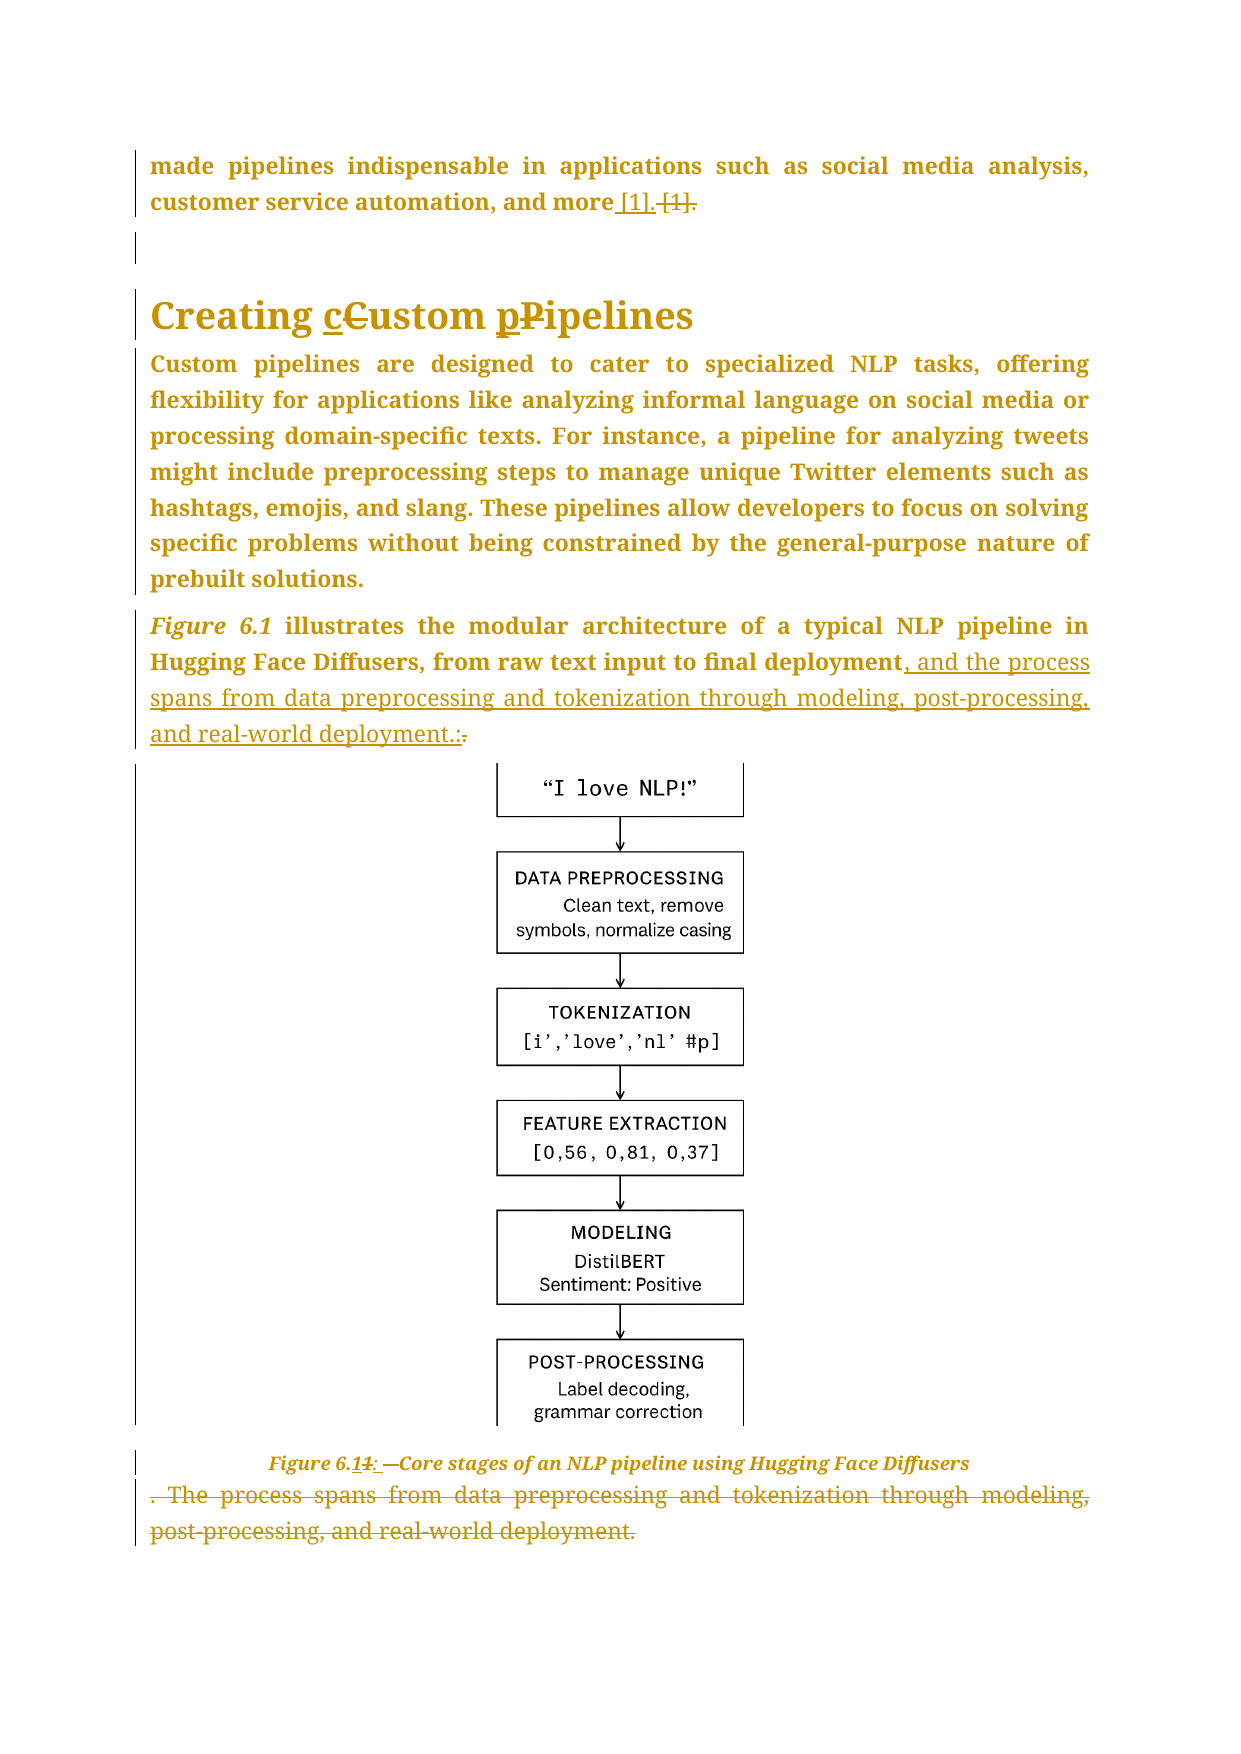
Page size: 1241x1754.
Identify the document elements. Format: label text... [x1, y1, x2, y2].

picture [399, 763, 841, 1426]
text Figure 6.1 illustrates the modular architecture of a typical NLP pipeline in Hugging Face Diffusers, from raw text input to final deployment [150, 710, 1090, 749]
text Figure 6.1 illustrates the modular architecture of a typical NLP pipeline in Hugging Face Diffusers, from raw text input to final deployment [150, 610, 1090, 708]
text Custom pipelines are designed to cater to specialized NLP tasks, offering flexibility for applications like analyzing informal language on social media or processing domain-specific texts. For instance, a pipeline for analyzing tweets might include preprocessing steps to manage unique Twitter elements such as hashtags, emojis, and slang. These pipelines allow developers to focus on solving specific problems without being constrained by the general-purpose nature of prebuilt solutions. [150, 348, 1090, 594]
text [150, 150, 1090, 217]
text Figure 6.Core stages of an NLP pipeline using Hugging Face Diffusers [150, 1450, 1090, 1475]
subtitle Creating ustom ipelines [150, 289, 1090, 340]
